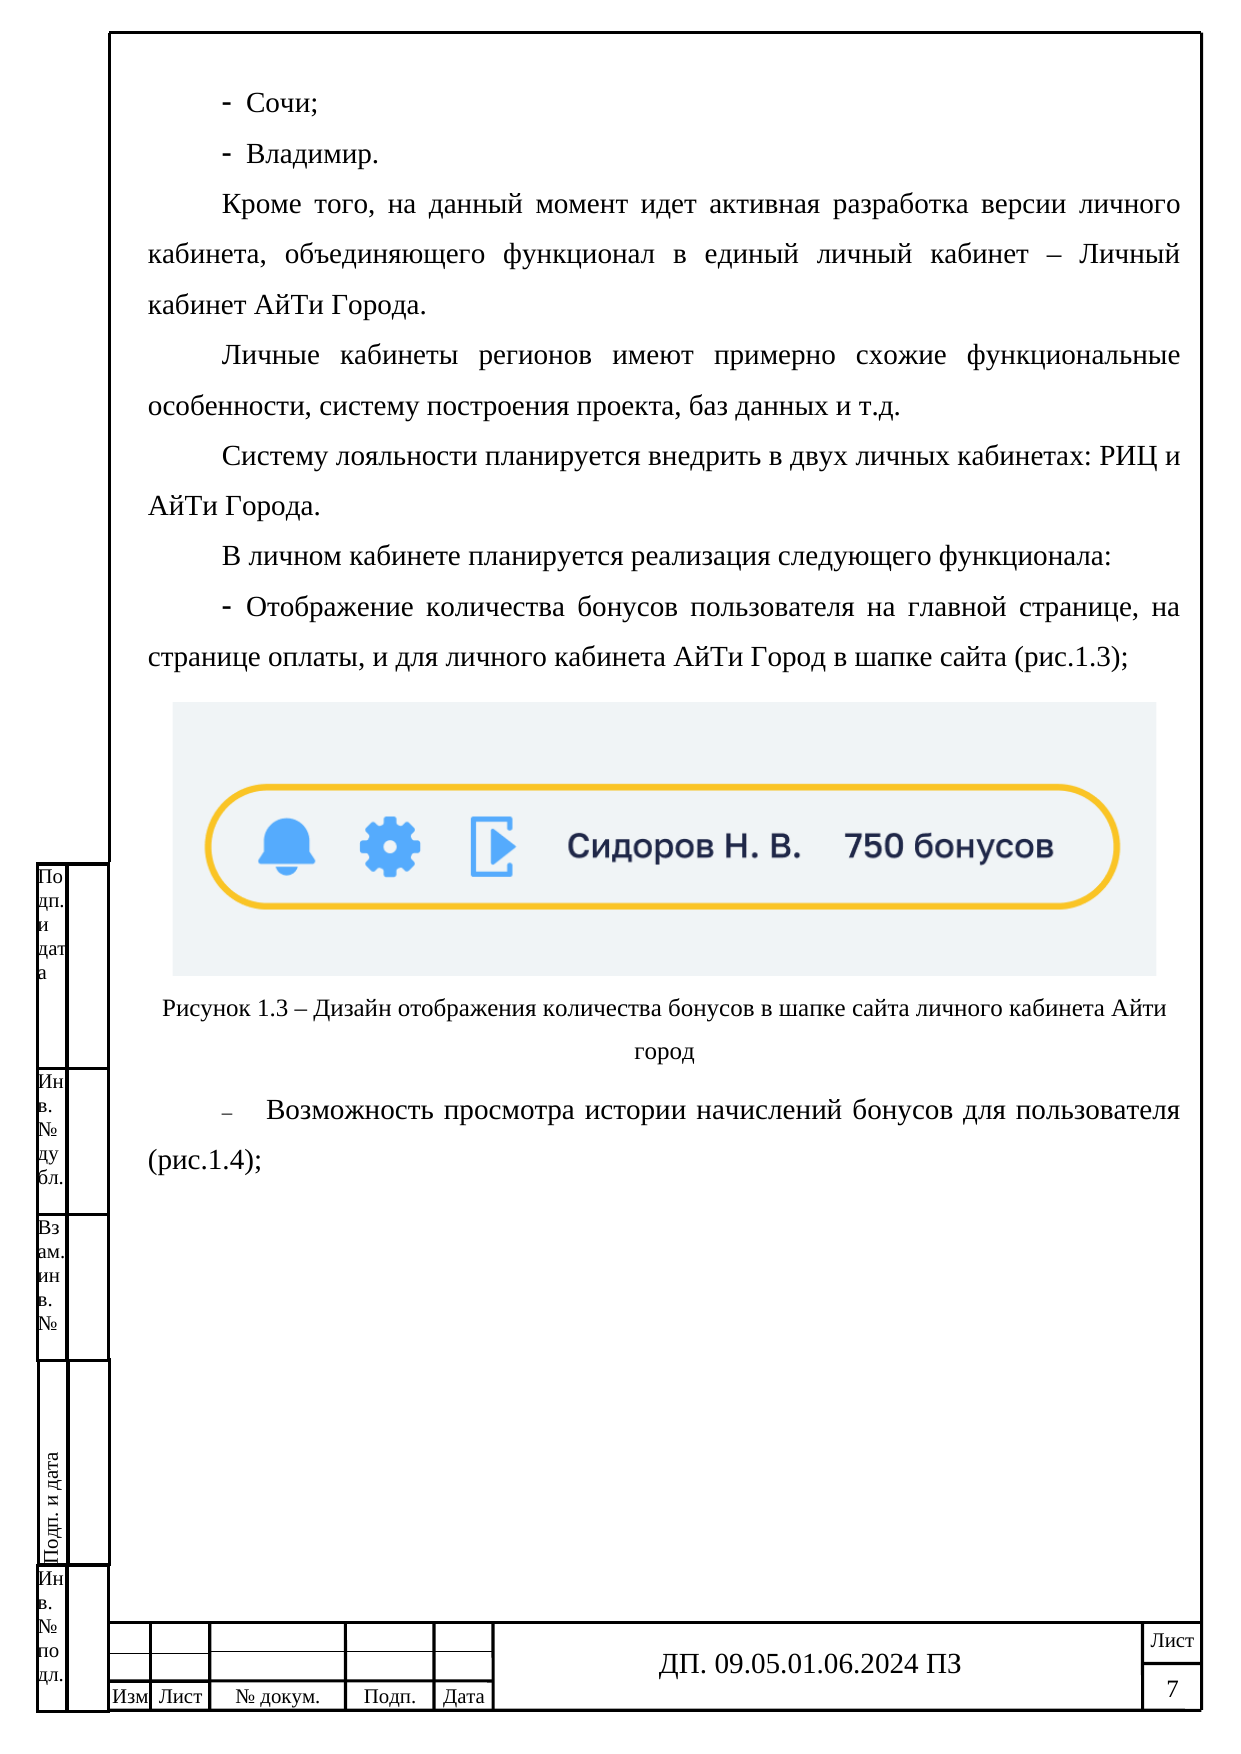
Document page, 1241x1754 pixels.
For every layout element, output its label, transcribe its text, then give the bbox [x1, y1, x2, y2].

text Систему лояльности планируется внедрить в двух личных кабинетах: РИЦ и АйТи Города. [148, 438, 1181, 522]
text Личные кабинеты регионов имеют примерно схожие функциональные особенности, систему построения проекта, баз данных и т.д. [148, 337, 1181, 421]
text Рисунок 1.3 – Дизайн отображения количества бонусов в шапке сайта личного кабинета Айти город [148, 993, 1181, 1065]
text В личном кабинете планируется реализация следующего функционала: [148, 538, 1181, 572]
text Возможность просмотра истории начислений бонусов для пользователя (рис.1.4); [148, 1092, 1181, 1176]
text Сочи; [148, 86, 1181, 119]
picture [172, 702, 1157, 976]
text Отображение количества бонусов пользователя на главной странице, на странице оплаты, и для личного кабинета АйТи Город в шапке сайта (рис.1.3); [148, 589, 1181, 673]
text Кроме того, на данный момент идет активная разработка версии личного кабинета, объединяющего функционал в единый личный кабинет – Личный кабинет АйТи Города. [148, 186, 1181, 321]
text Владимир. [148, 136, 1181, 169]
